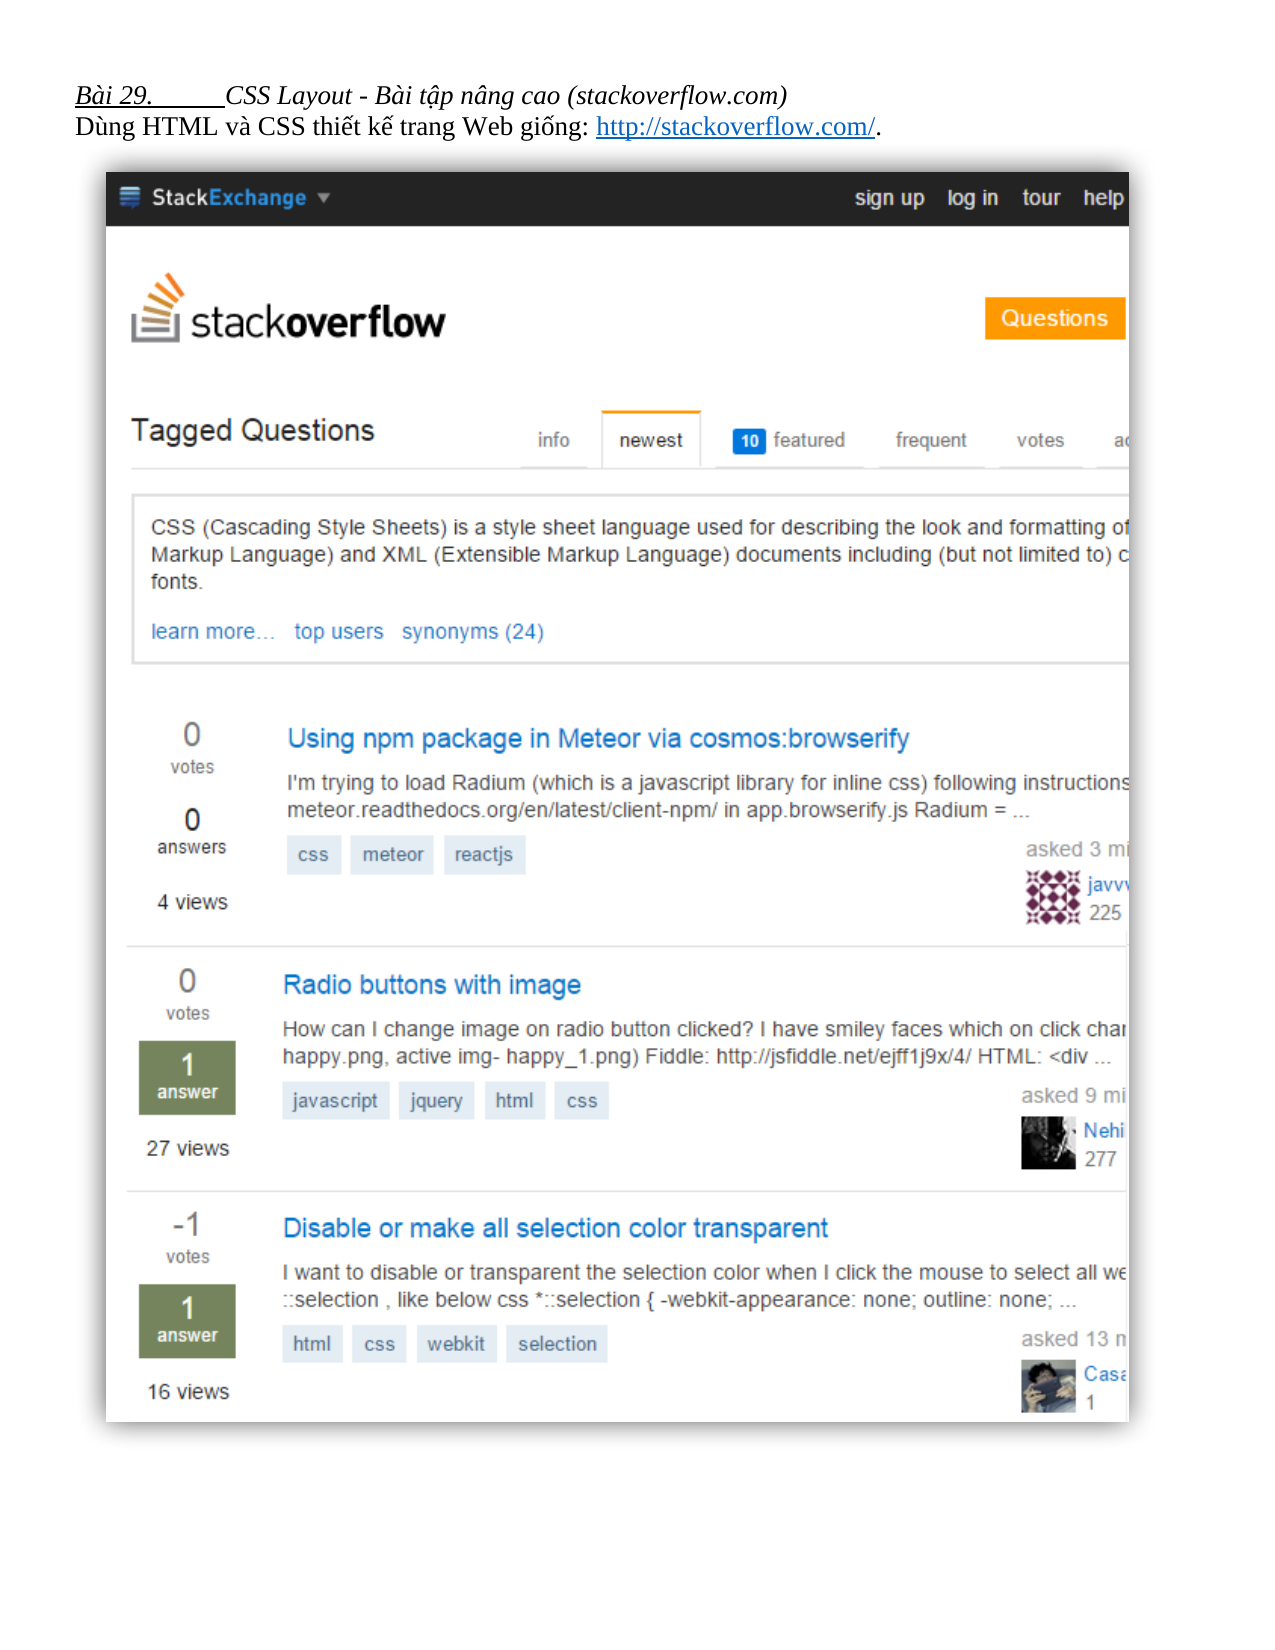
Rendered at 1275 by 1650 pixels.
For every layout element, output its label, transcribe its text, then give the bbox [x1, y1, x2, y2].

subtitle CSS Layout - Bài tập nâng cao (stackoverflow.com) [75, 79, 1200, 110]
text Dùng HTML và CSS thiết kế trang Web giống: http://stackoverflow.com/. [75, 110, 1200, 141]
picture [106, 172, 1129, 1422]
